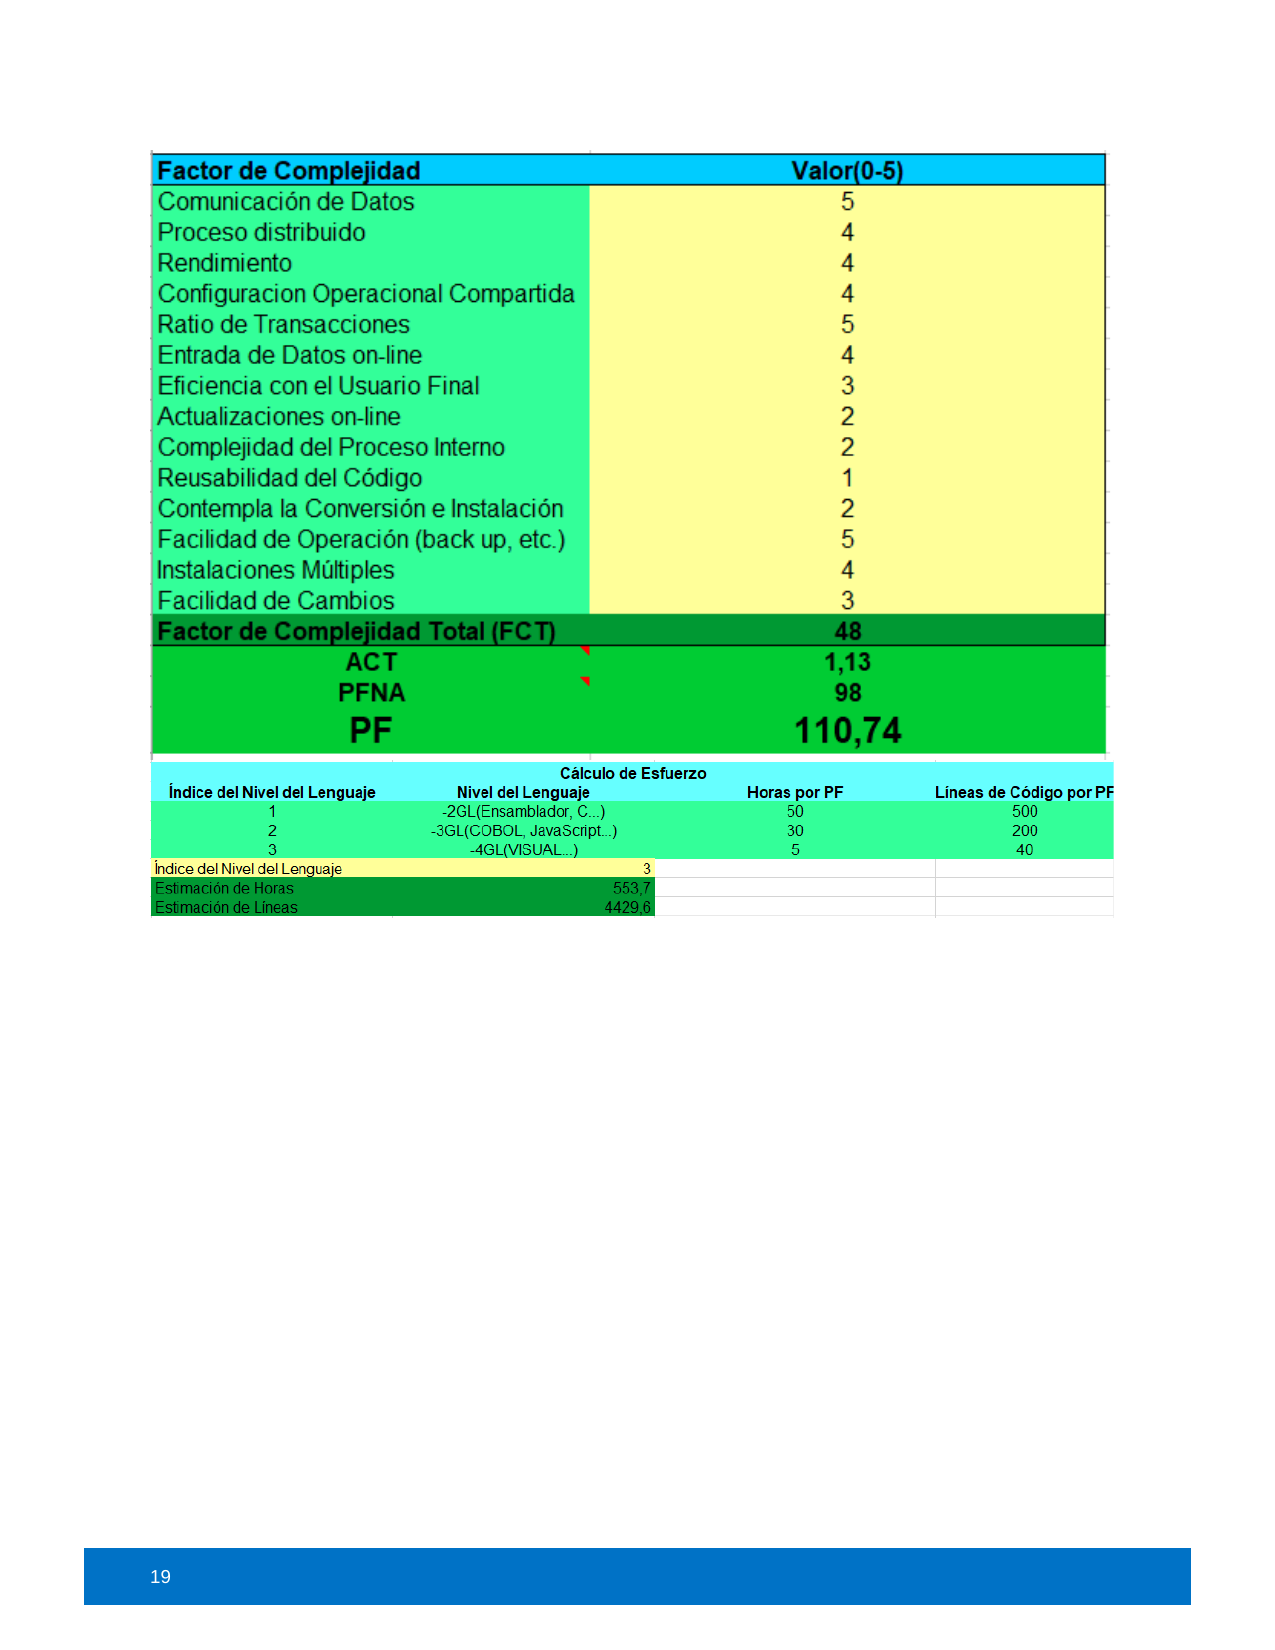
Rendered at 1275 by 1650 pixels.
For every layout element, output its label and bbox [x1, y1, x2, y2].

picture [150, 150, 1114, 918]
